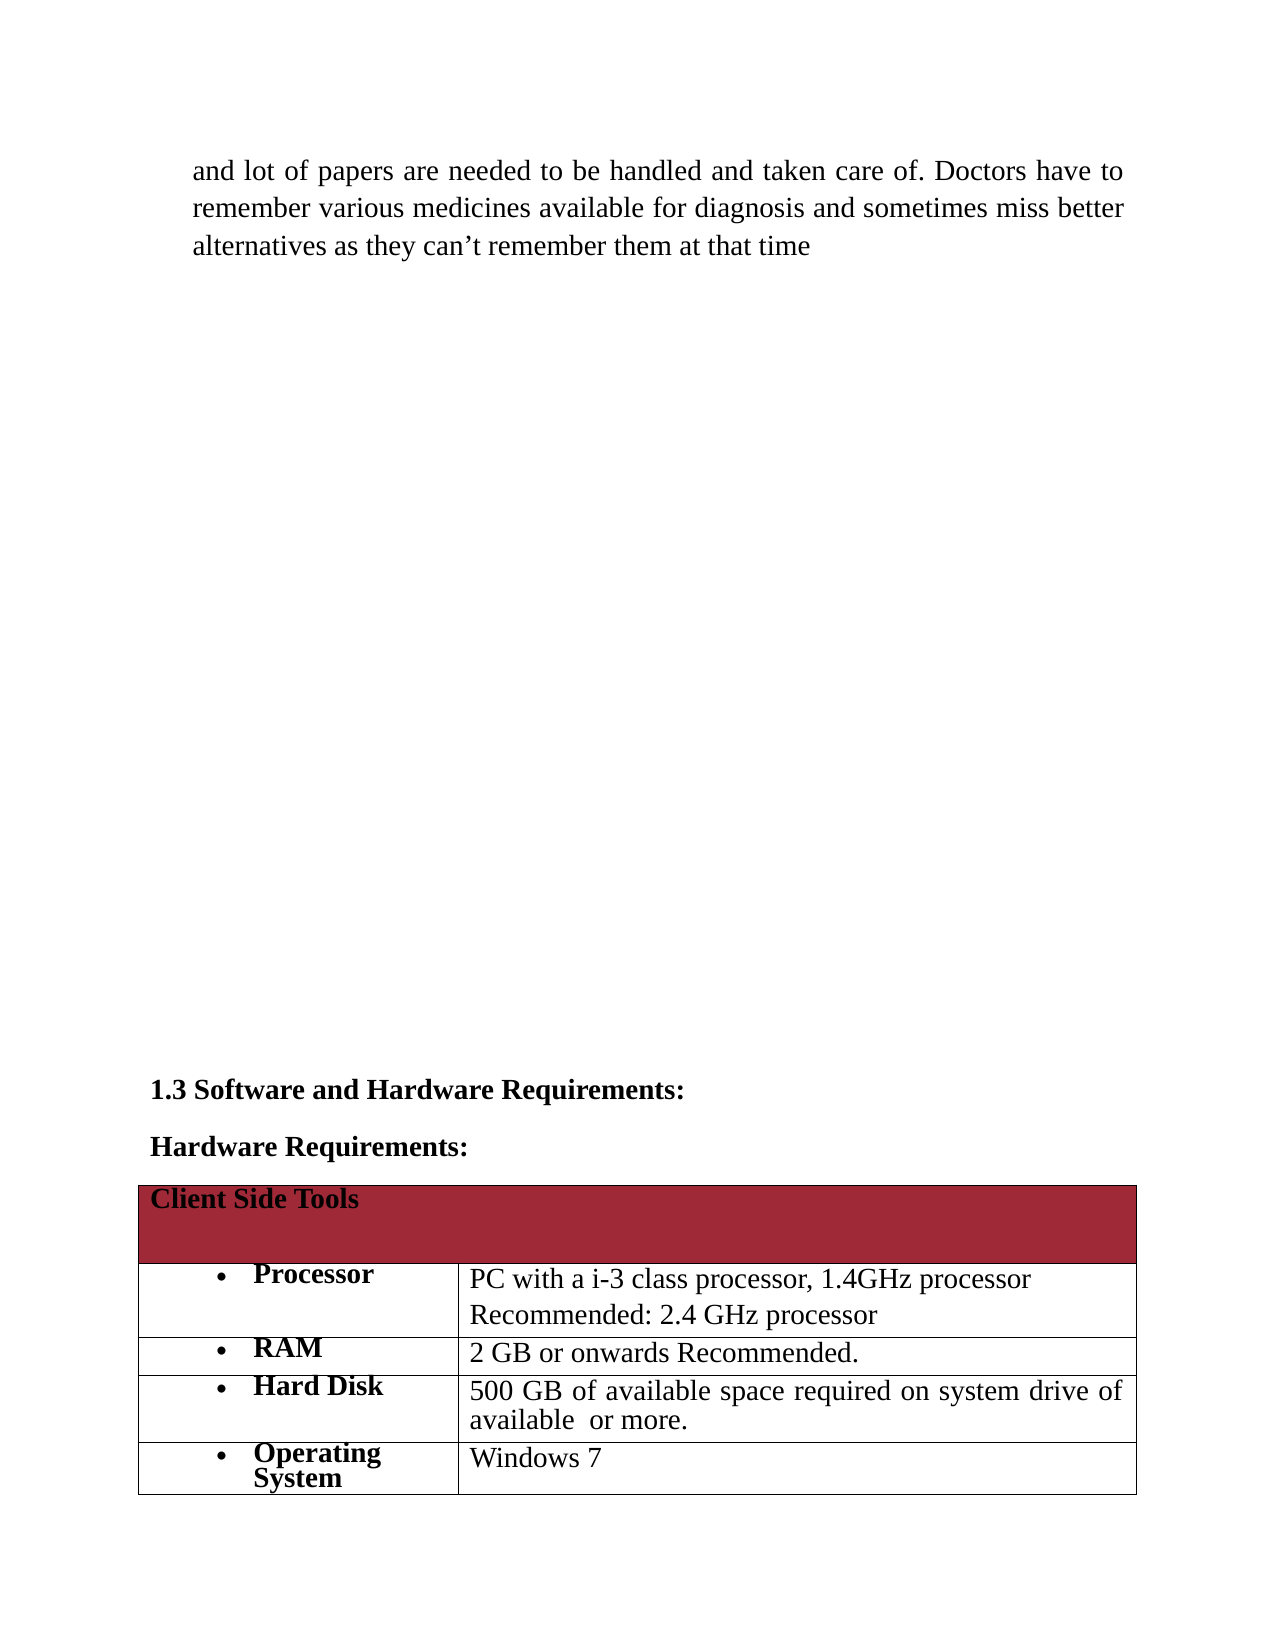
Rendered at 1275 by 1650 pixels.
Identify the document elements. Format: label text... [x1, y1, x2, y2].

table_cell 2 GB or onwards Recommended. [459, 1338, 1136, 1375]
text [192, 150, 1125, 262]
table_header Client Side Tools [139, 1186, 1136, 1263]
table_cell Processor [139, 1264, 458, 1337]
table_cell Operating System [139, 1443, 458, 1494]
table_cell Windows 7 [459, 1443, 1136, 1494]
table_cell 500 GB of available space required on system drive of available or more. [459, 1376, 1136, 1442]
table_cell RAM [139, 1338, 458, 1375]
table_cell PC with a i-3 class processor, 1.4GHz processor Recommended: 2.4 GHz processor [459, 1264, 1136, 1337]
text Hardware Requirements: [150, 1126, 1125, 1164]
table_cell Hard Disk [139, 1376, 458, 1442]
text 1.3 Software and Hardware Requirements: [150, 1077, 1125, 1105]
